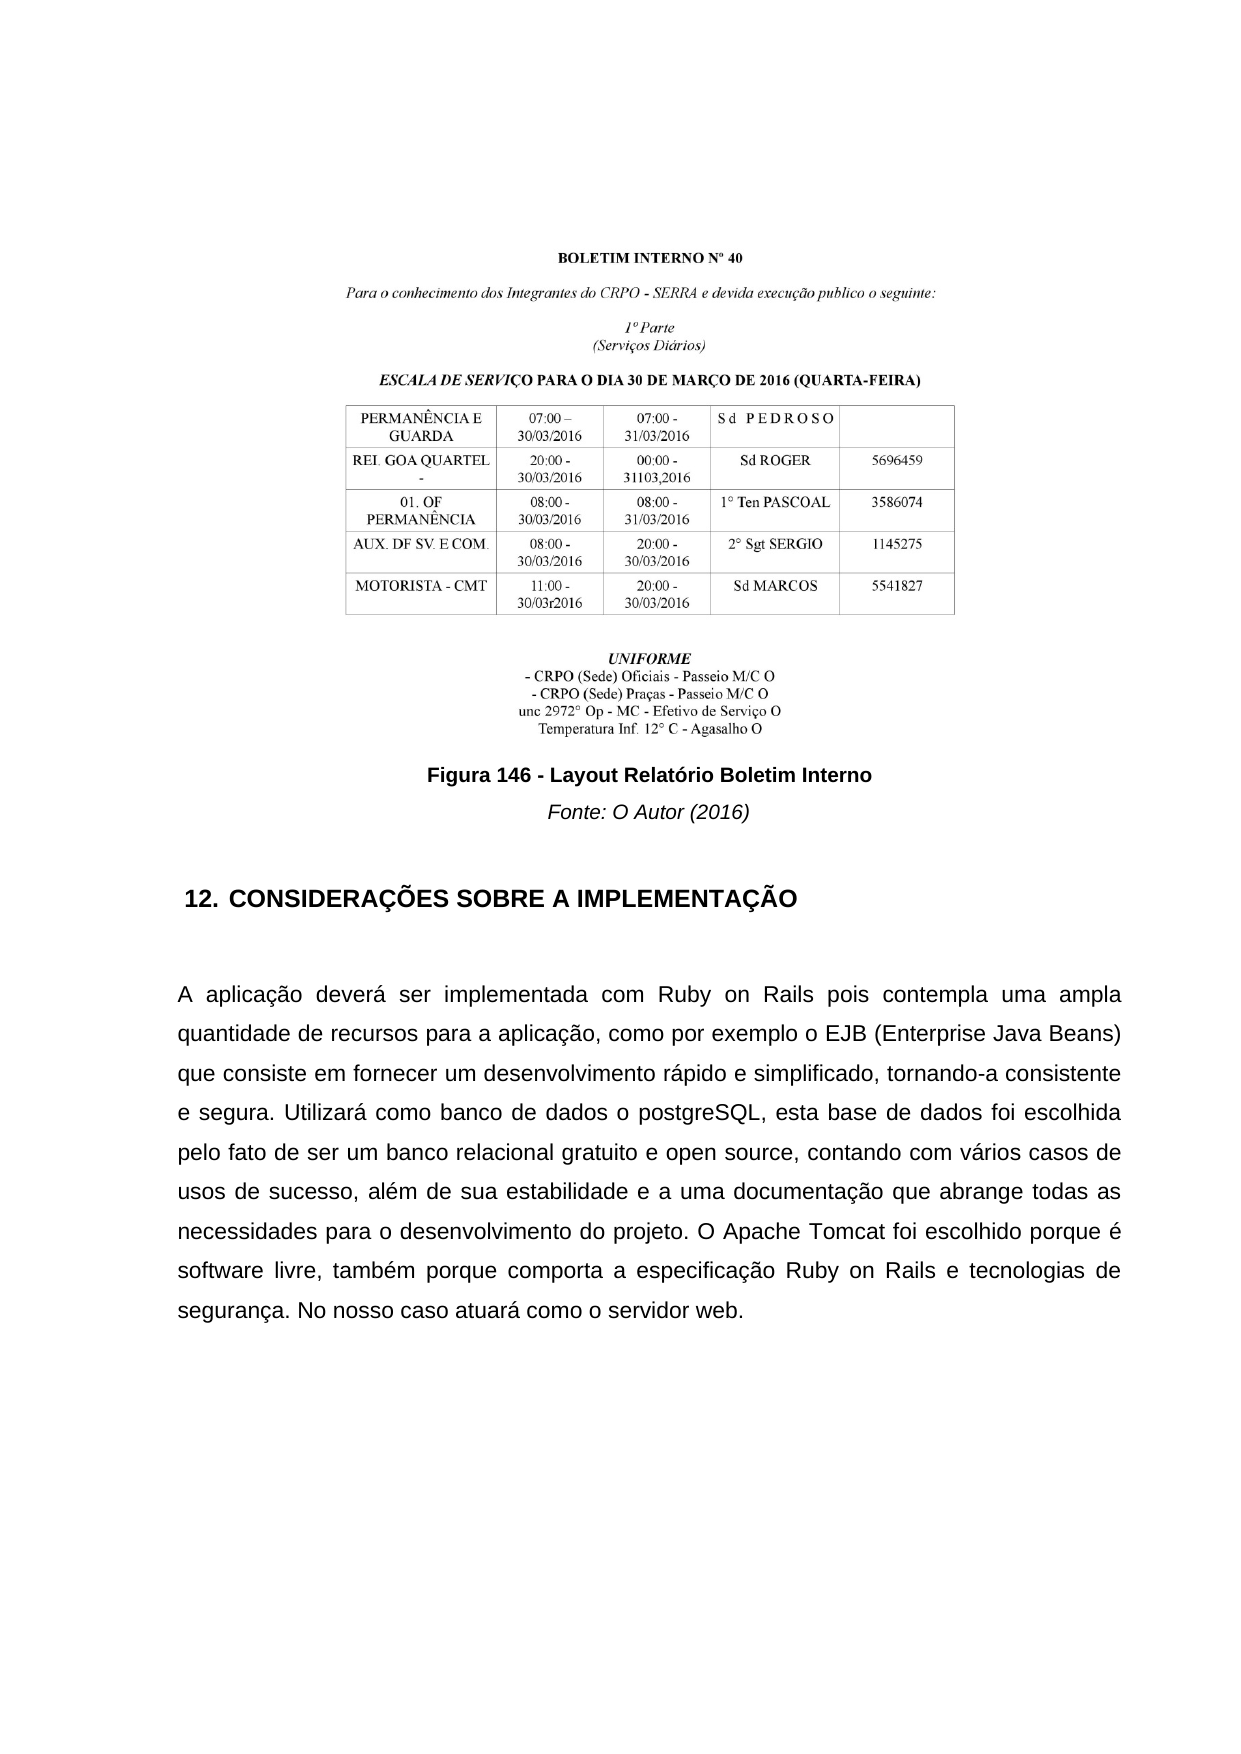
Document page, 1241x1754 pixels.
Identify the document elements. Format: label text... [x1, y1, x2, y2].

text Fonte: O Autor (2016) [177, 800, 1122, 824]
text Figura 146 - Layout Relatório Boletim Interno [177, 763, 1122, 787]
text A aplicação deverá ser implementada com Ruby on Rails pois contempla uma ampla quantidade de recursos para a aplicação, como por exemplo o EJB (Enterprise Java Beans) que consiste em fornecer um desenvolvimento rápido e simplificado, tornando-a consistente e segura. Utilizará como banco de dados o postgreSQL, esta base de dados foi escolhida pelo fato de ser um banco relacional gratuito e open source, contando com vários casos de usos de sucesso, além de sua estabilidade e a uma documentação que abrange todas as necessidades para o desenvolvimento do projeto. O Apache Tomcat foi escolhido porque é software livre, também porque comporta a especificação Ruby on Rails e tecnologias de segurança. No nosso caso atuará como o servidor web. [177, 981, 1122, 1323]
picture [274, 177, 1025, 751]
subtitle CONSIDERAÇÕES SOBRE A IMPLEMENTAÇÃO [184, 884, 1122, 913]
